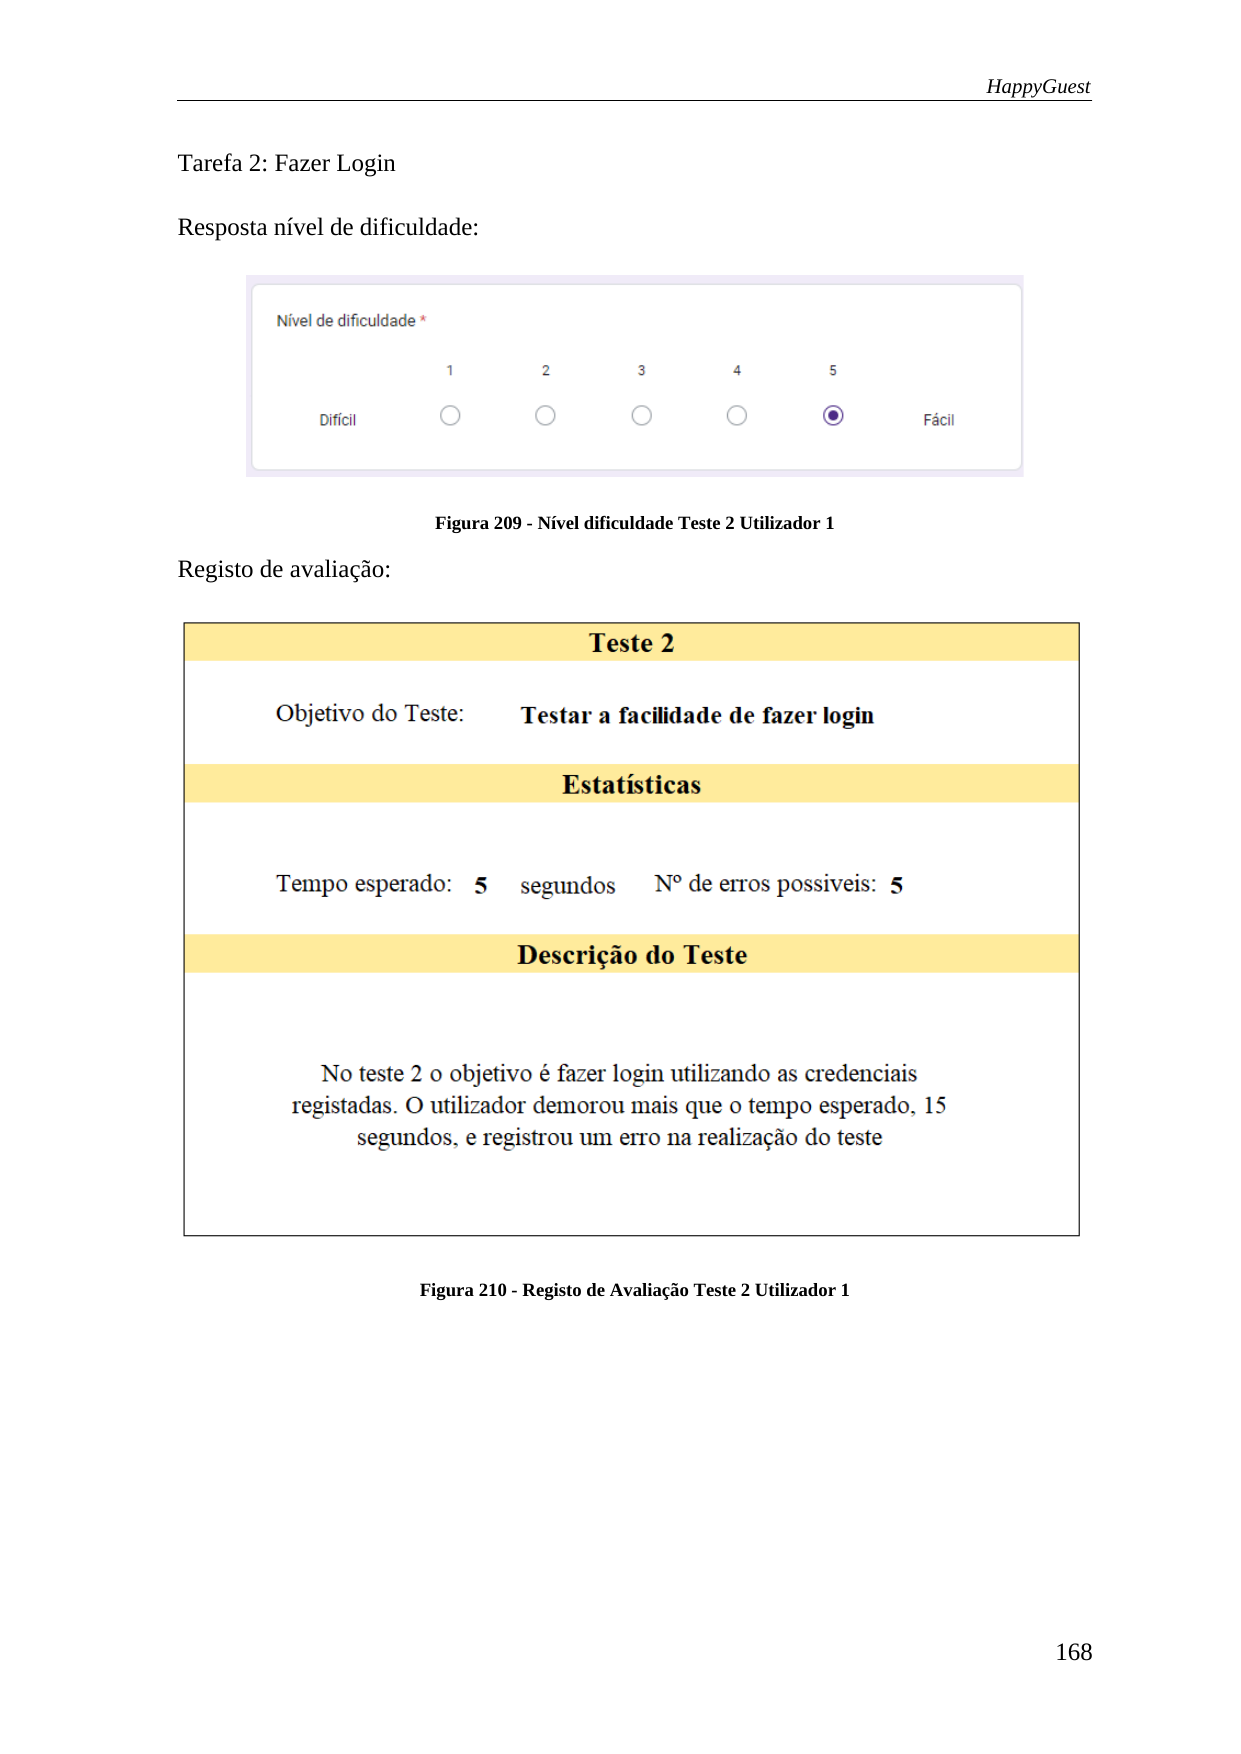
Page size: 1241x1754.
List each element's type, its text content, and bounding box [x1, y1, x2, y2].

text Tarefa 2: Fazer Login [177, 148, 1092, 176]
picture [177, 618, 1093, 1244]
picture [246, 275, 1024, 477]
text Registo de avaliação: [177, 554, 1092, 583]
text Resposta nível de dificuldade: [177, 212, 1092, 240]
